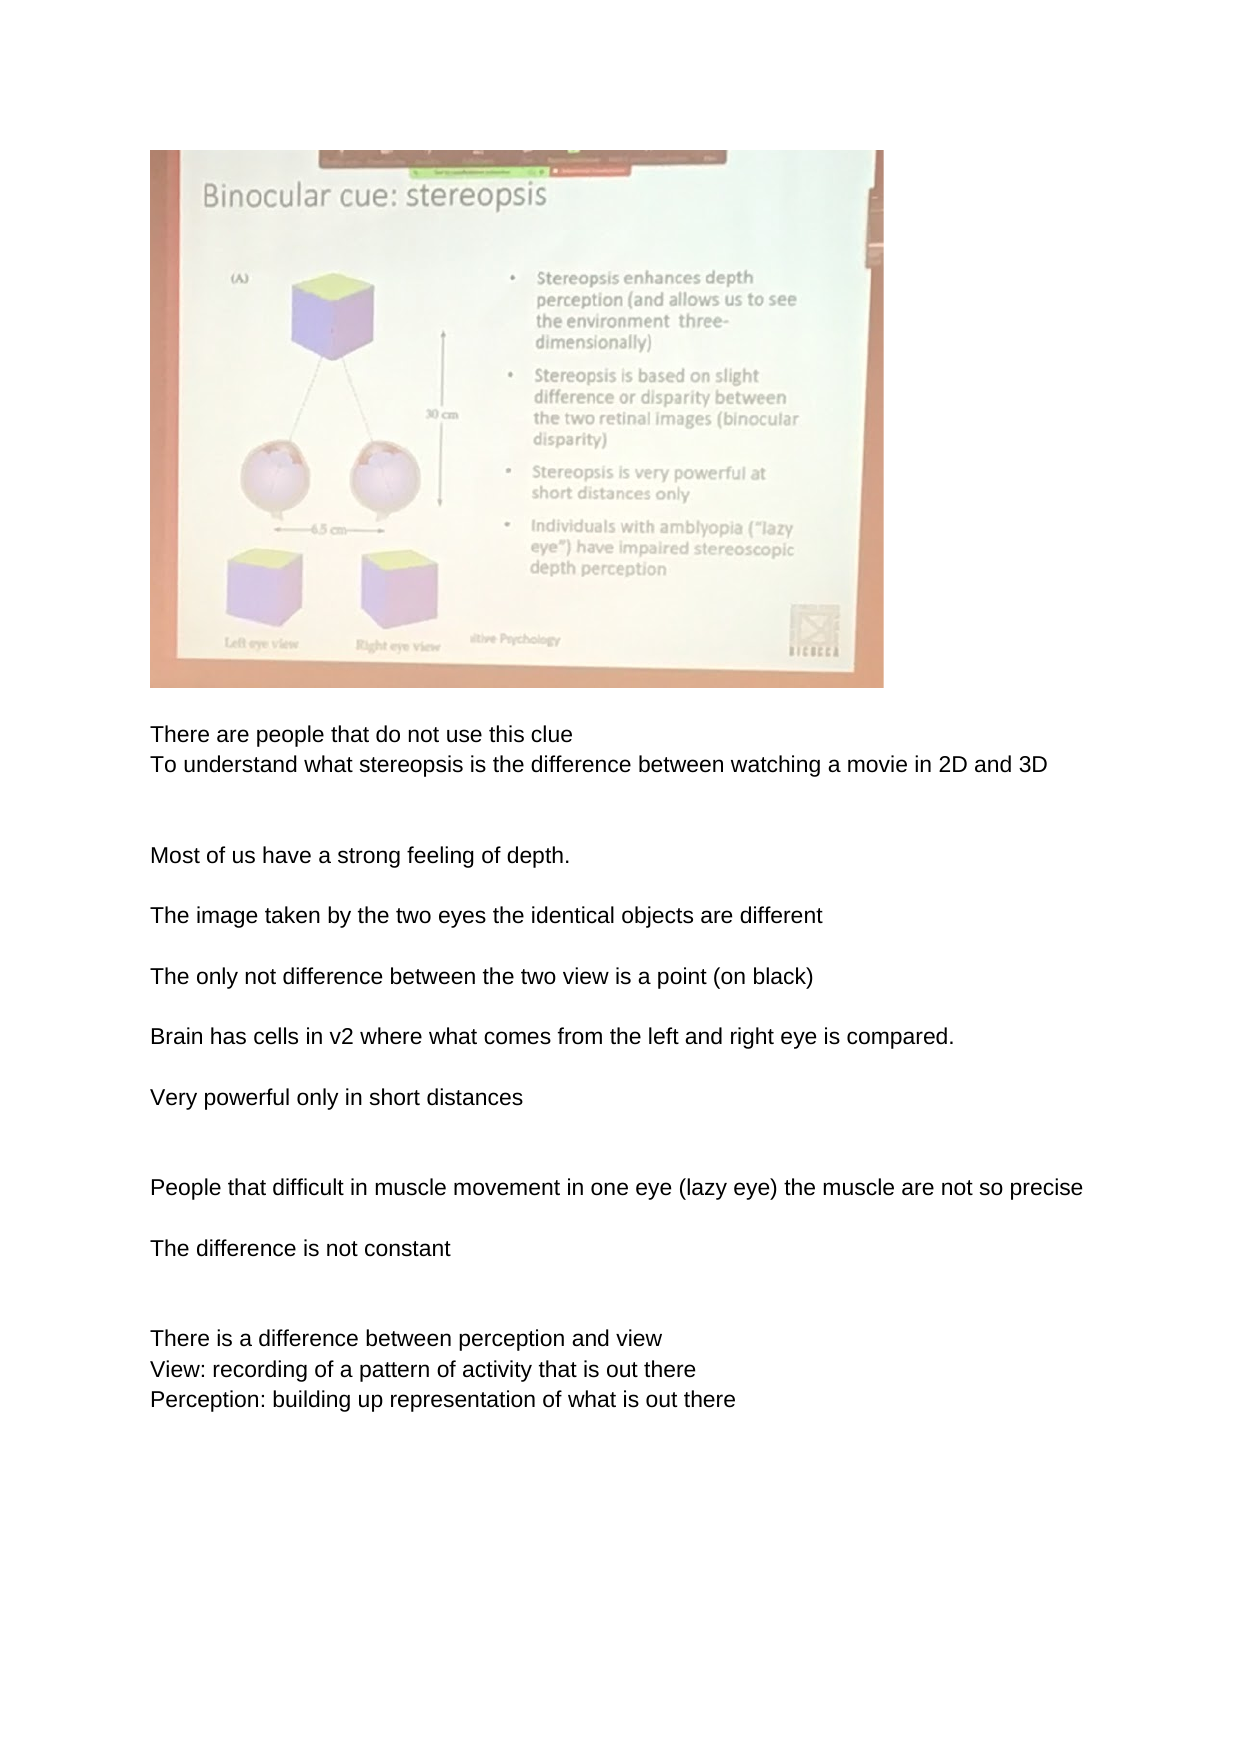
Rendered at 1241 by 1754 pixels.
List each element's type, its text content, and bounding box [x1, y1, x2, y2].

text Perception: building up representation of what is out there [150, 1386, 1090, 1412]
text The image taken by the two eyes the identical objects are different [150, 902, 1090, 929]
picture [150, 150, 884, 688]
text There is a difference between perception and view [150, 1325, 1090, 1352]
text Most of us have a strong feeling of depth. [150, 842, 1090, 868]
text Very powerful only in short distances [150, 1084, 1090, 1110]
text There are people that do not use this clue [150, 721, 1090, 748]
text Brain has cells in v2 where what comes from the left and right eye is compared. [150, 1023, 1090, 1050]
text The only not difference between the two view is a point (on black) [150, 963, 1090, 989]
text The difference is not constant [150, 1235, 1090, 1261]
text To understand what stereopsis is the difference between watching a movie in 2D and 3D [150, 751, 1090, 778]
text People that difficult in muscle movement in one eye (lazy eye) the muscle are not so precise [150, 1174, 1090, 1201]
text View: recording of a pattern of activity that is out there [150, 1356, 1090, 1382]
